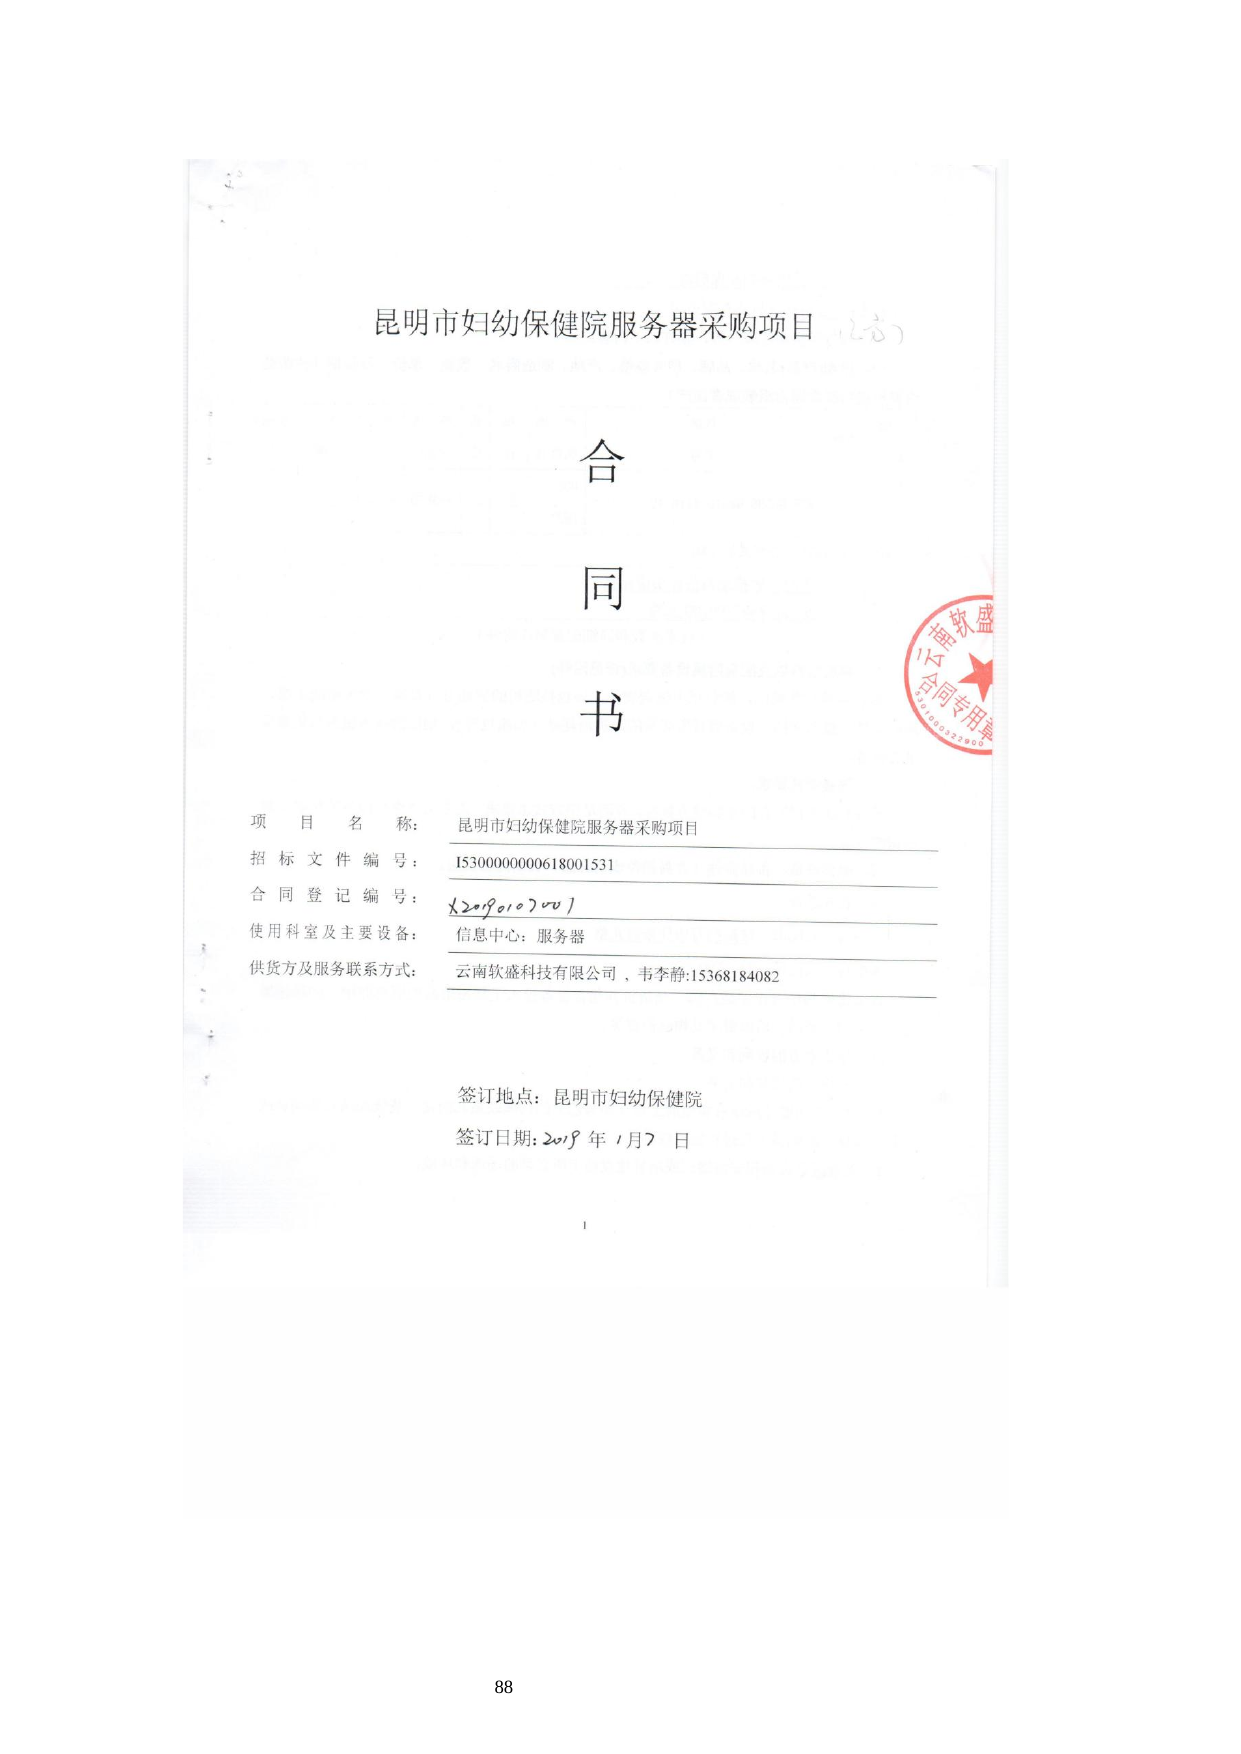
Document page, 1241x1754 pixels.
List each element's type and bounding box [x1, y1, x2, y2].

picture [182, 159, 1009, 1521]
